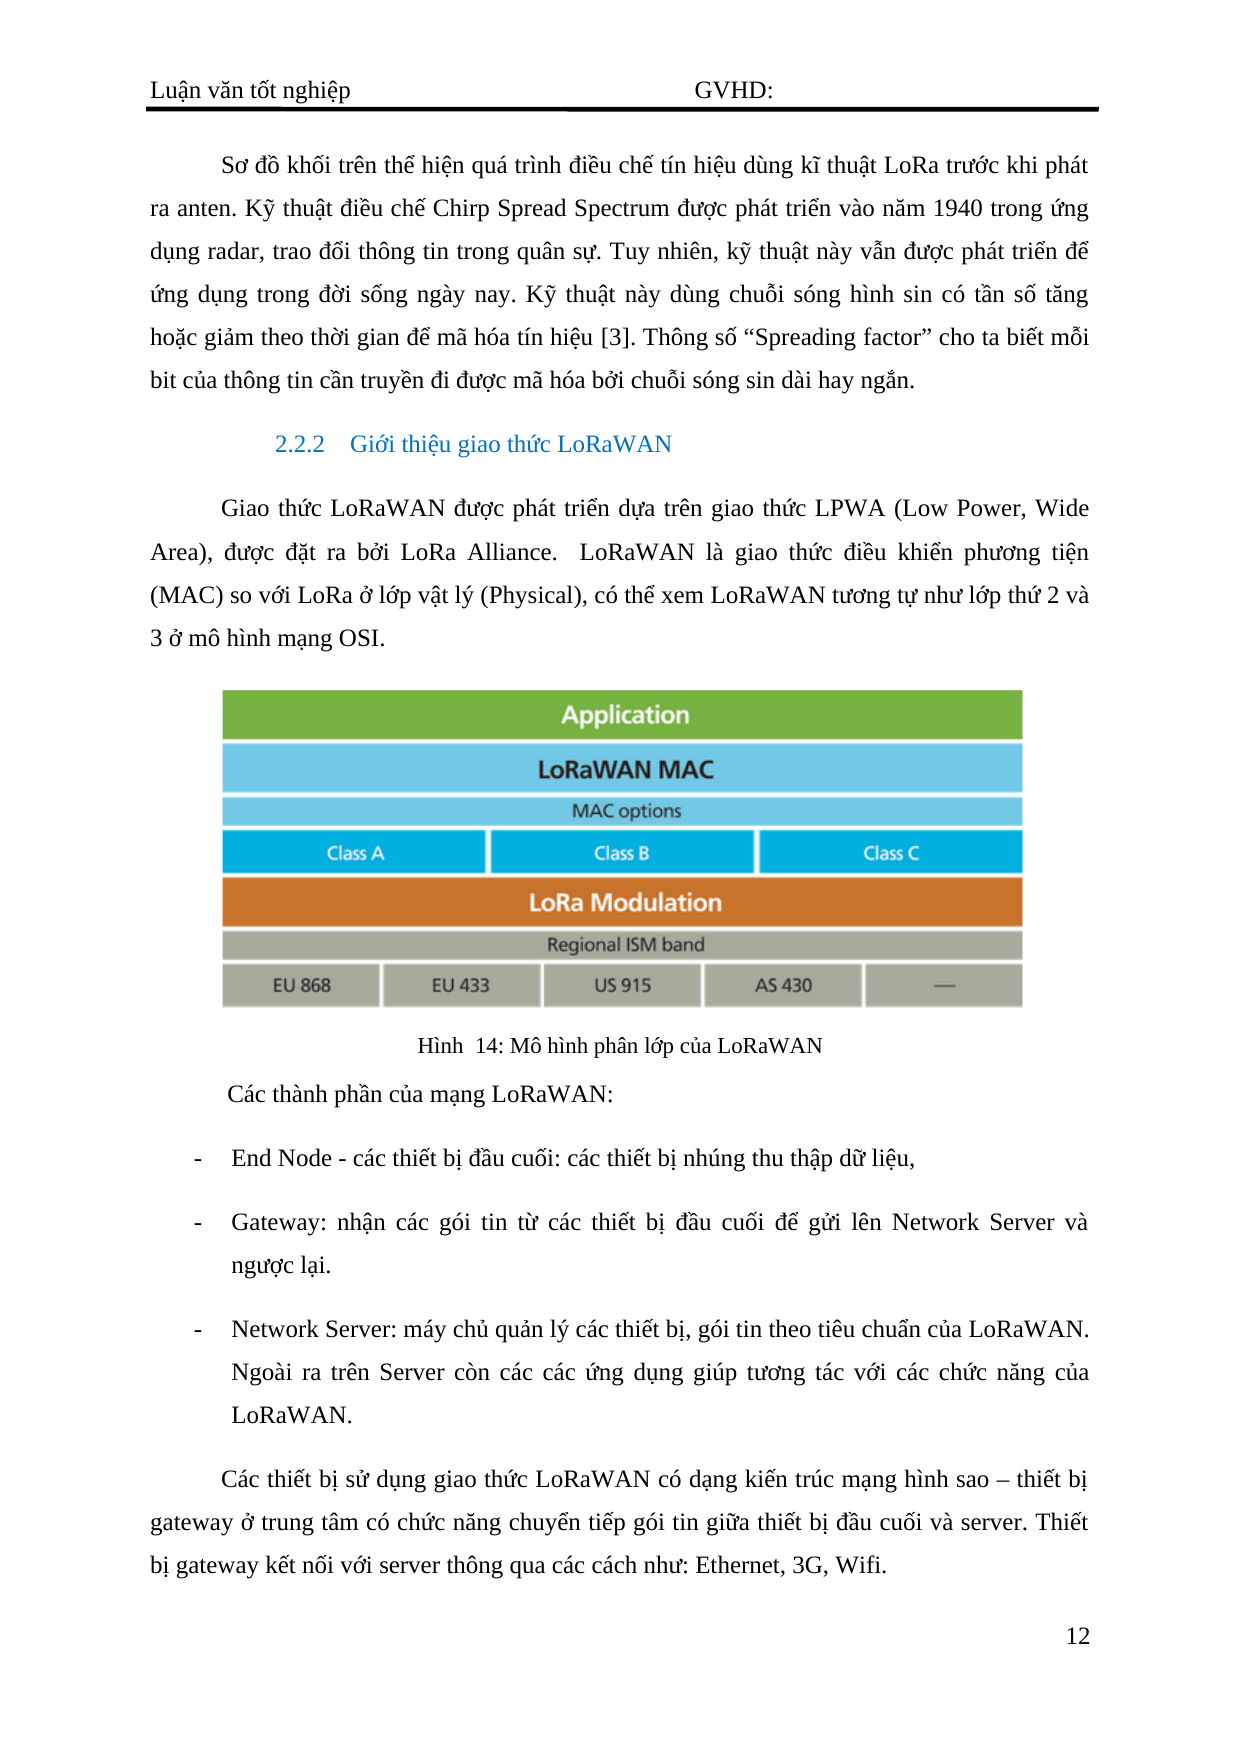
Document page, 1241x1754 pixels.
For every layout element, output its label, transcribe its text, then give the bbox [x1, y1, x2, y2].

subtitle Giới thiệu giao thức LoRaWAN [275, 429, 1090, 458]
list End Node - các thiết bị đầu cuối: các thiết bị nhúng thu thập dữ liệu, [194, 1143, 1090, 1172]
text Sơ đồ khối trên thể hiện quá trình điều chế tín hiệu dùng kĩ thuật LoRa trước khi phát ra anten. Kỹ thuật điều chế Chirp Spread Spectrum được phát triển vào năm 1940 trong ứng dụng radar, trao đổi thông tin trong quân sự. Tuy nhiên, kỹ thuật này vẫn được phát triển để ứng dụng trong đời sống ngày nay. Kỹ thuật này dùng chuỗi sóng hình sin có tần số tăng hoặc giảm theo thời gian để mã hóa tín hiệu . Thông số “Spreading factor” cho ta biết mỗi bit của thông tin cần truyền đi được mã hóa bởi chuỗi sóng sin dài hay ngắn. [150, 150, 1090, 394]
picture [220, 686, 1027, 1018]
list Network Server: máy chủ quản lý các thiết bị, gói tin theo tiêu chuẩn của LoRaWAN. Ngoài ra trên Server còn các các ứng dụng giúp tương tác với các chức năng của LoRaWAN. [194, 1314, 1090, 1429]
text Giao thức LoRaWAN được phát triển dựa trên giao thức LPWA (Low Power, Wide Area), được đặt ra bởi LoRa Alliance. LoRaWAN là giao thức điều khiển phương tiện (MAC) so với LoRa ở lớp vật lý (Physical), có thể xem LoRaWAN tương tự như lớp thứ 2 và 3 ở mô hình mạng OSI. [150, 493, 1090, 652]
text Các thiết bị sử dụng giao thức LoRaWAN có dạng kiến trúc mạng hình sao – thiết bị gateway ở trung tâm có chức năng chuyển tiếp gói tin giữa thiết bị đầu cuối và server. Thiết bị gateway kết nối với server thông qua các cách như: Ethernet, 3G, Wifi. [150, 1464, 1090, 1579]
text Các thành phần của mạng LoRaWAN: [150, 1079, 1090, 1108]
text Hình 14: Mô hình phân lớp của LoRaWAN [150, 1032, 1090, 1058]
list Gateway: nhận các gói tin từ các thiết bị đầu cuối để gửi lên Network Server và ngược lại. [194, 1207, 1090, 1279]
